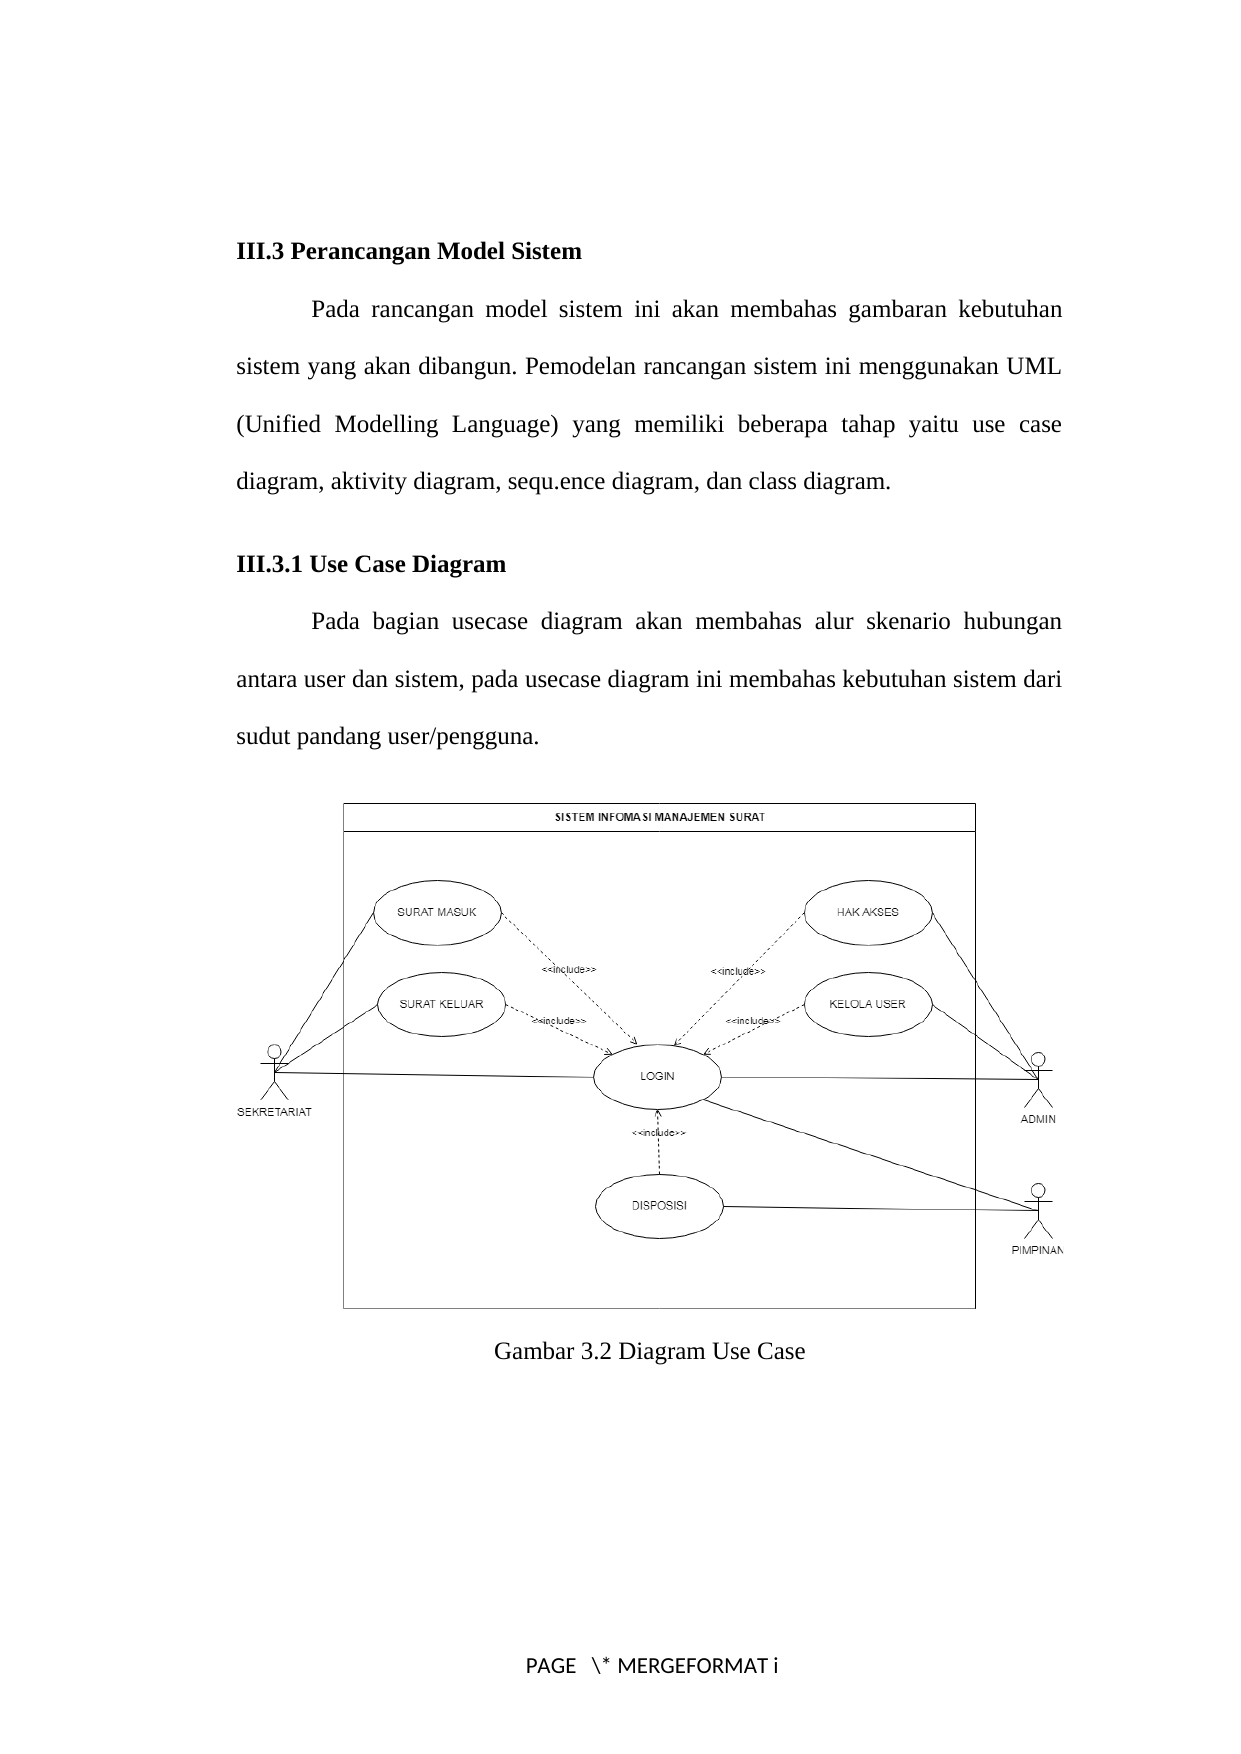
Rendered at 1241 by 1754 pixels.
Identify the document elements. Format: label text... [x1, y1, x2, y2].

picture [236, 803, 1064, 1309]
subtitle Perancangan Model Sistem [236, 236, 1063, 265]
text Pada bagian usecase diagram akan membahas alur skenario hubungan antara user dan sistem, pada usecase diagram ini membahas kebutuhan sistem dari sudut pandang user/pengguna. [236, 606, 1063, 750]
text Gambar 3.2 Diagram Use Case [236, 1336, 1063, 1365]
subtitle Use Case Diagram [236, 549, 1063, 577]
text Pada rancangan model sistem ini akan membahas gambaran kebutuhan sistem yang akan dibangun. Pemodelan rancangan sistem ini menggunakan UML (Unified Modelling Language) yang memiliki beberapa tahap yaitu use case diagram, aktivity diagram, sequ.ence diagram, dan class diagram. [236, 294, 1063, 495]
